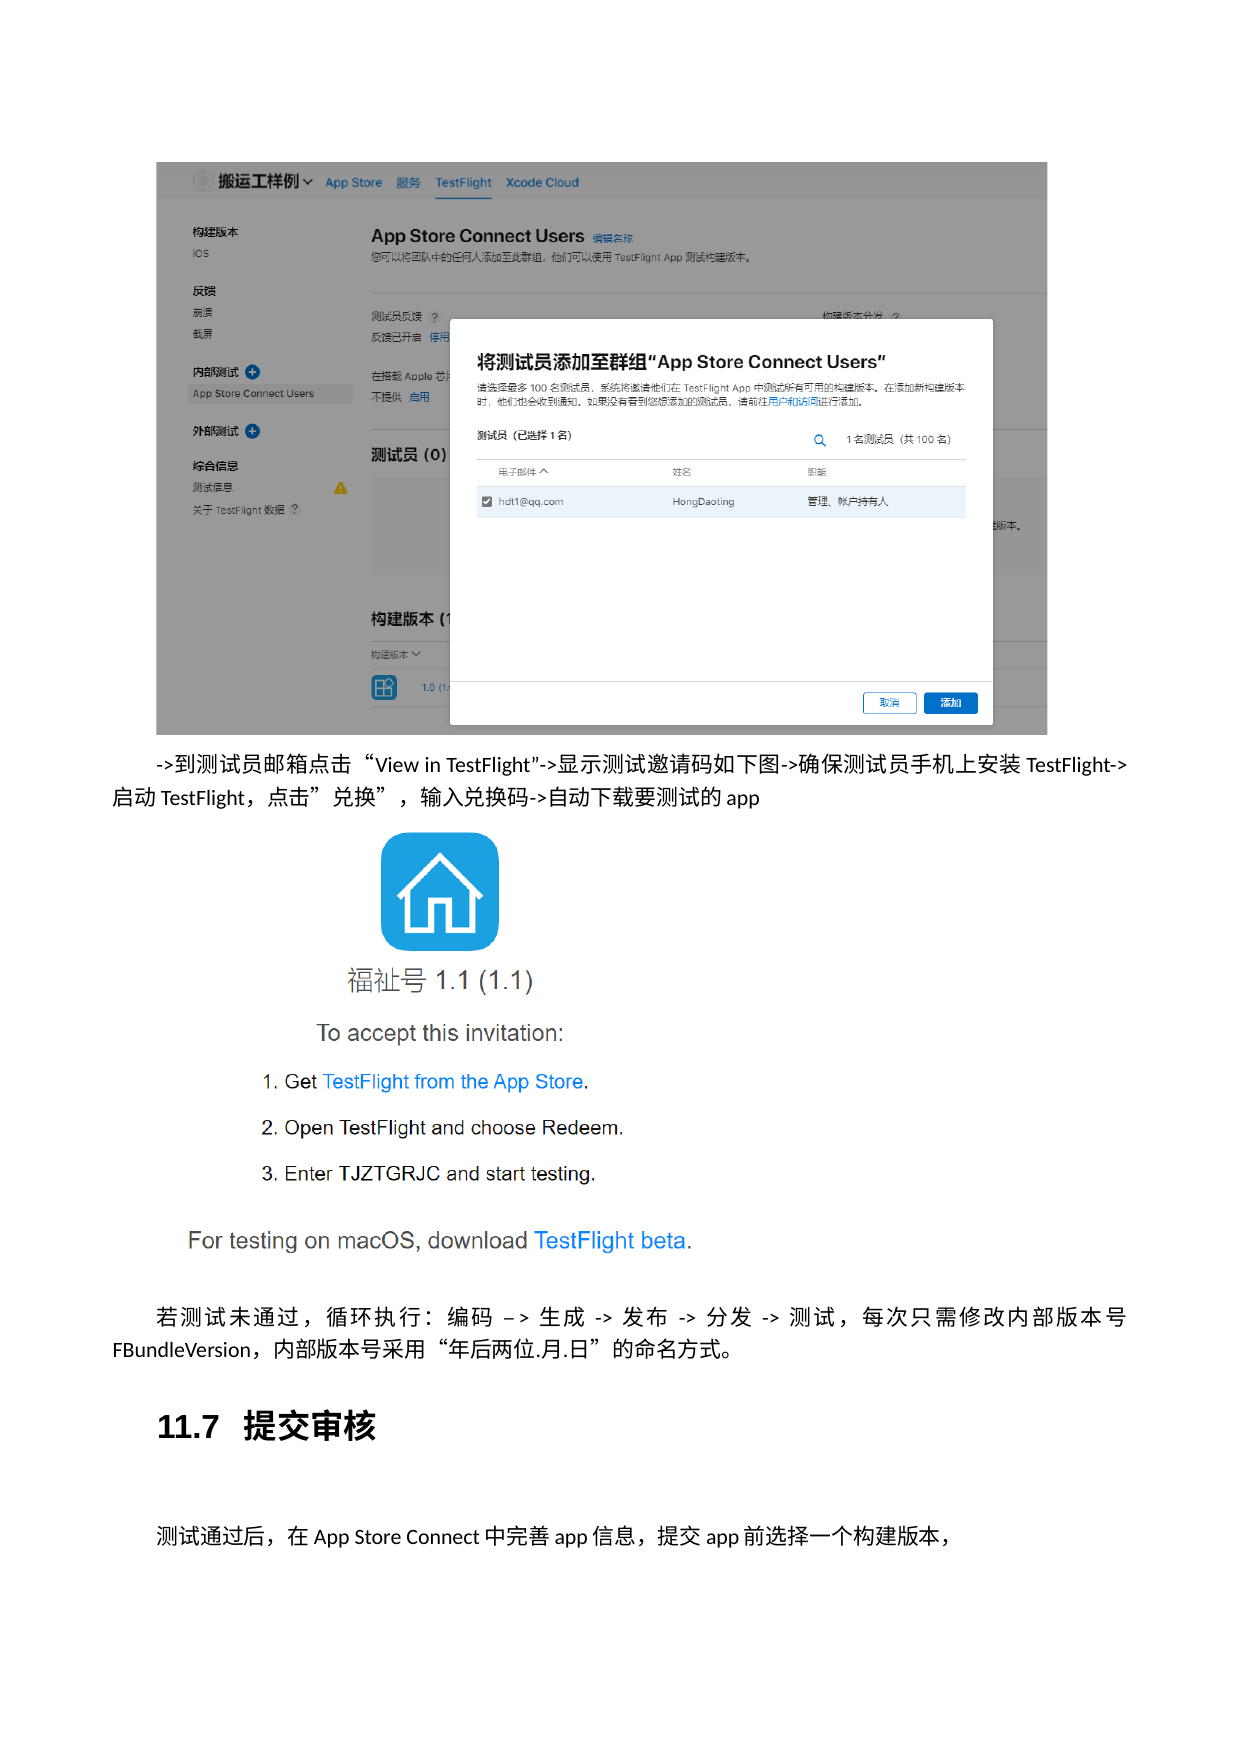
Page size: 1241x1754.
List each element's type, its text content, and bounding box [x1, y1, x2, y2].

picture [156, 812, 741, 1277]
text ->到测试员邮箱点击“View in TestFlight”->显示测试邀请码如下图->确保测试员手机上安装TestFlight->启动TestFlight，点击”兑换”，输入兑换码->自动下载要测试的app [112, 747, 1128, 812]
subtitle 提交审核 [157, 1392, 1128, 1457]
text 若测试未通过，循环执行：编码 –> 生成 -> 发布 -> 分发 -> 测试，每次只需修改内部版本号FBundleVersion，内部版本号采用“年后两位.月.日”的命名方式。 [112, 1299, 1128, 1364]
picture [156, 162, 1048, 735]
text 测试通过后，在App Store Connect中完善app信息，提交app前选择一个构建版本， [112, 1519, 1128, 1551]
